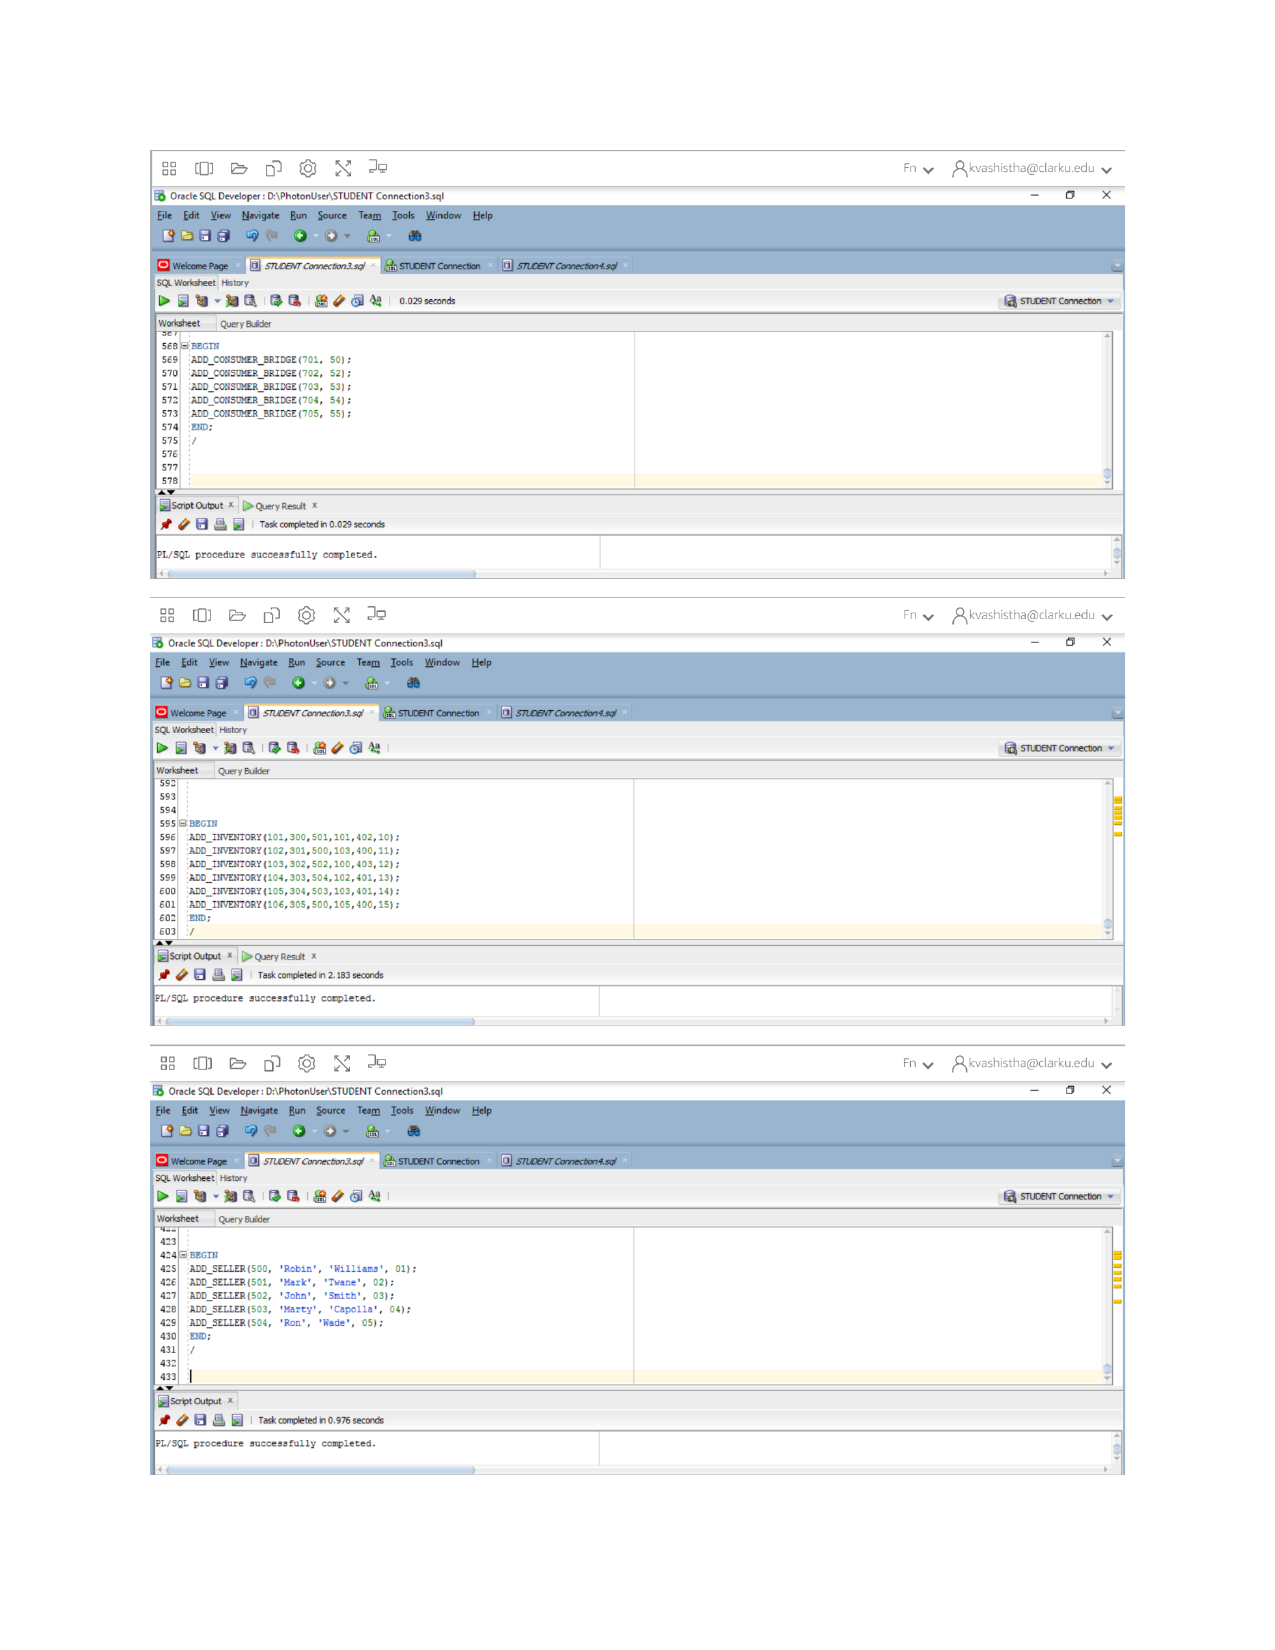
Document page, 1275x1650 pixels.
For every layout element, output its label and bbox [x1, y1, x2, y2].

picture [150, 597, 1125, 1026]
picture [150, 1044, 1125, 1475]
picture [150, 150, 1125, 579]
